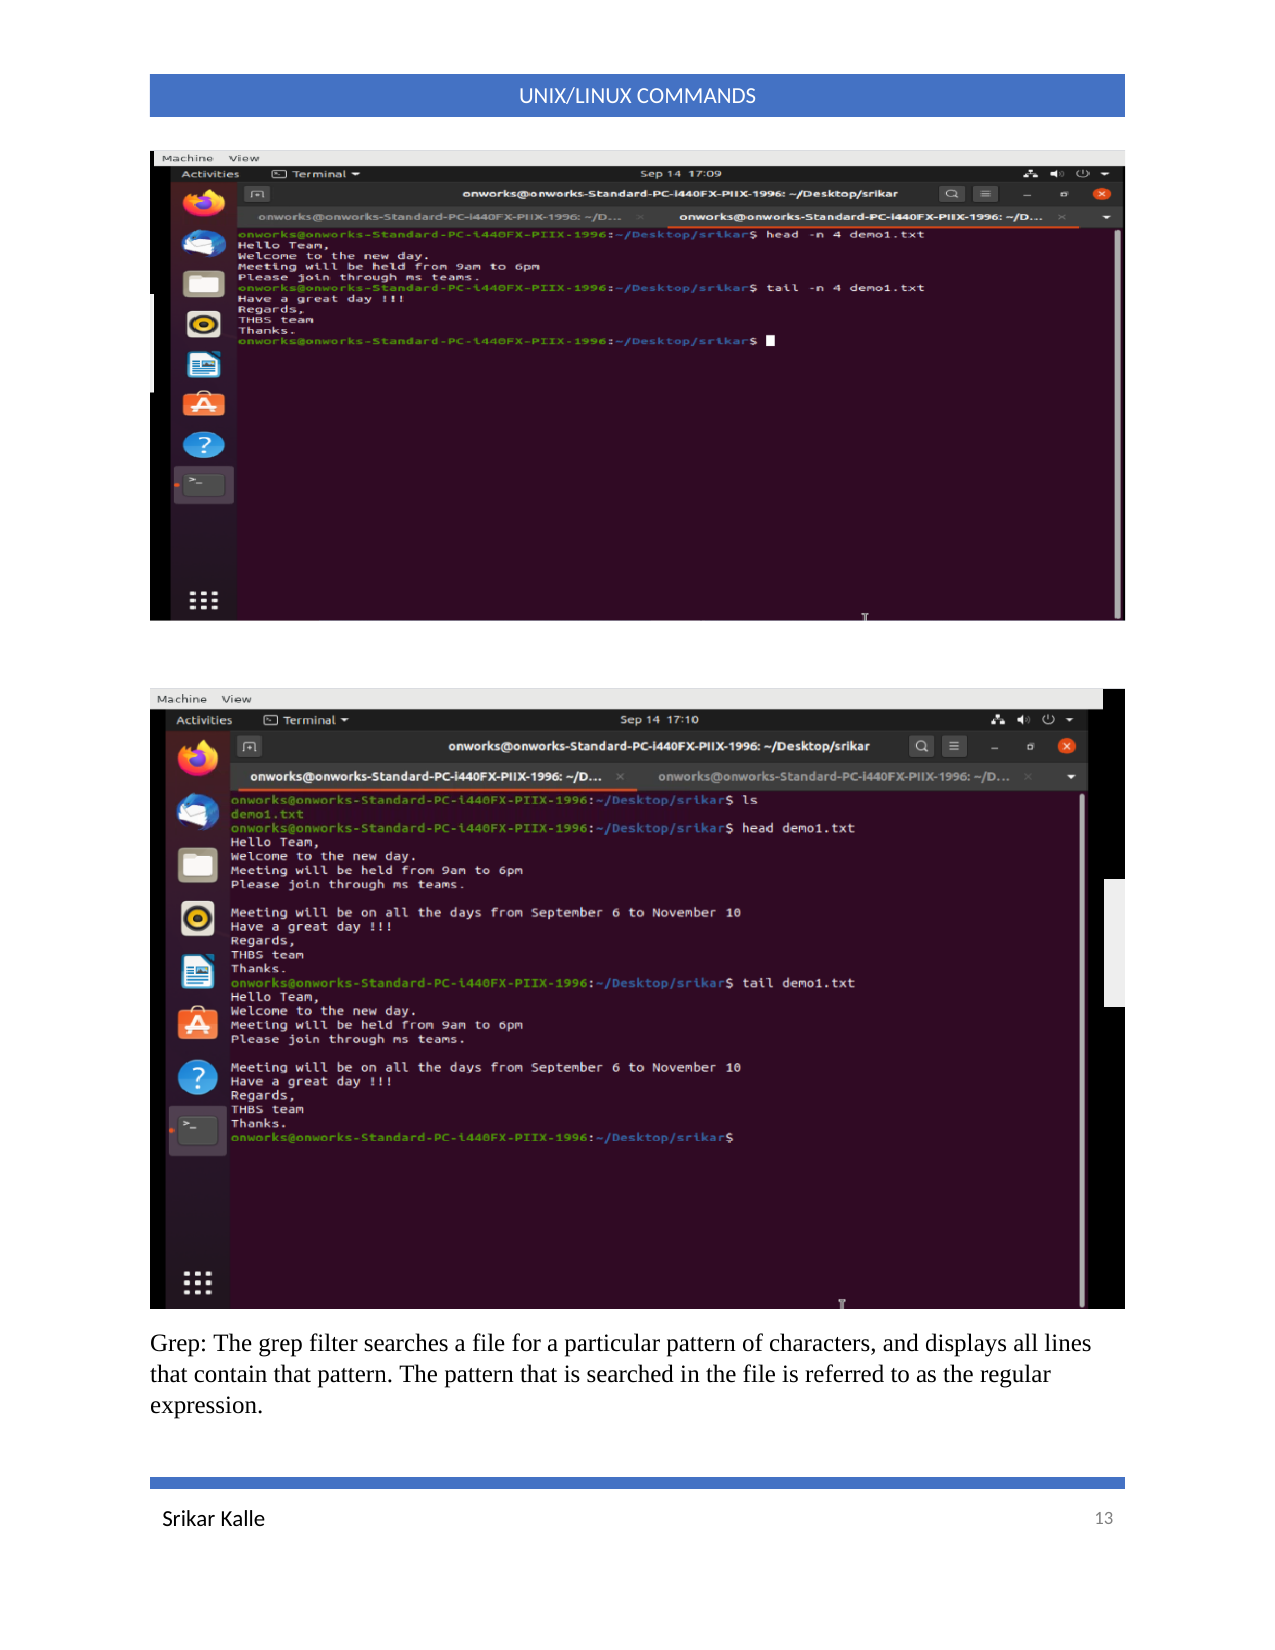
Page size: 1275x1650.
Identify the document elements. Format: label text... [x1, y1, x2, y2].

picture [150, 150, 1125, 621]
picture [150, 686, 1125, 1309]
text Grep: The grep filter searches a file for a particular pattern of characters, and displays all lines that contain that pattern. The pattern that is searched in the file is referred to as the regular expression. [150, 1328, 1125, 1419]
